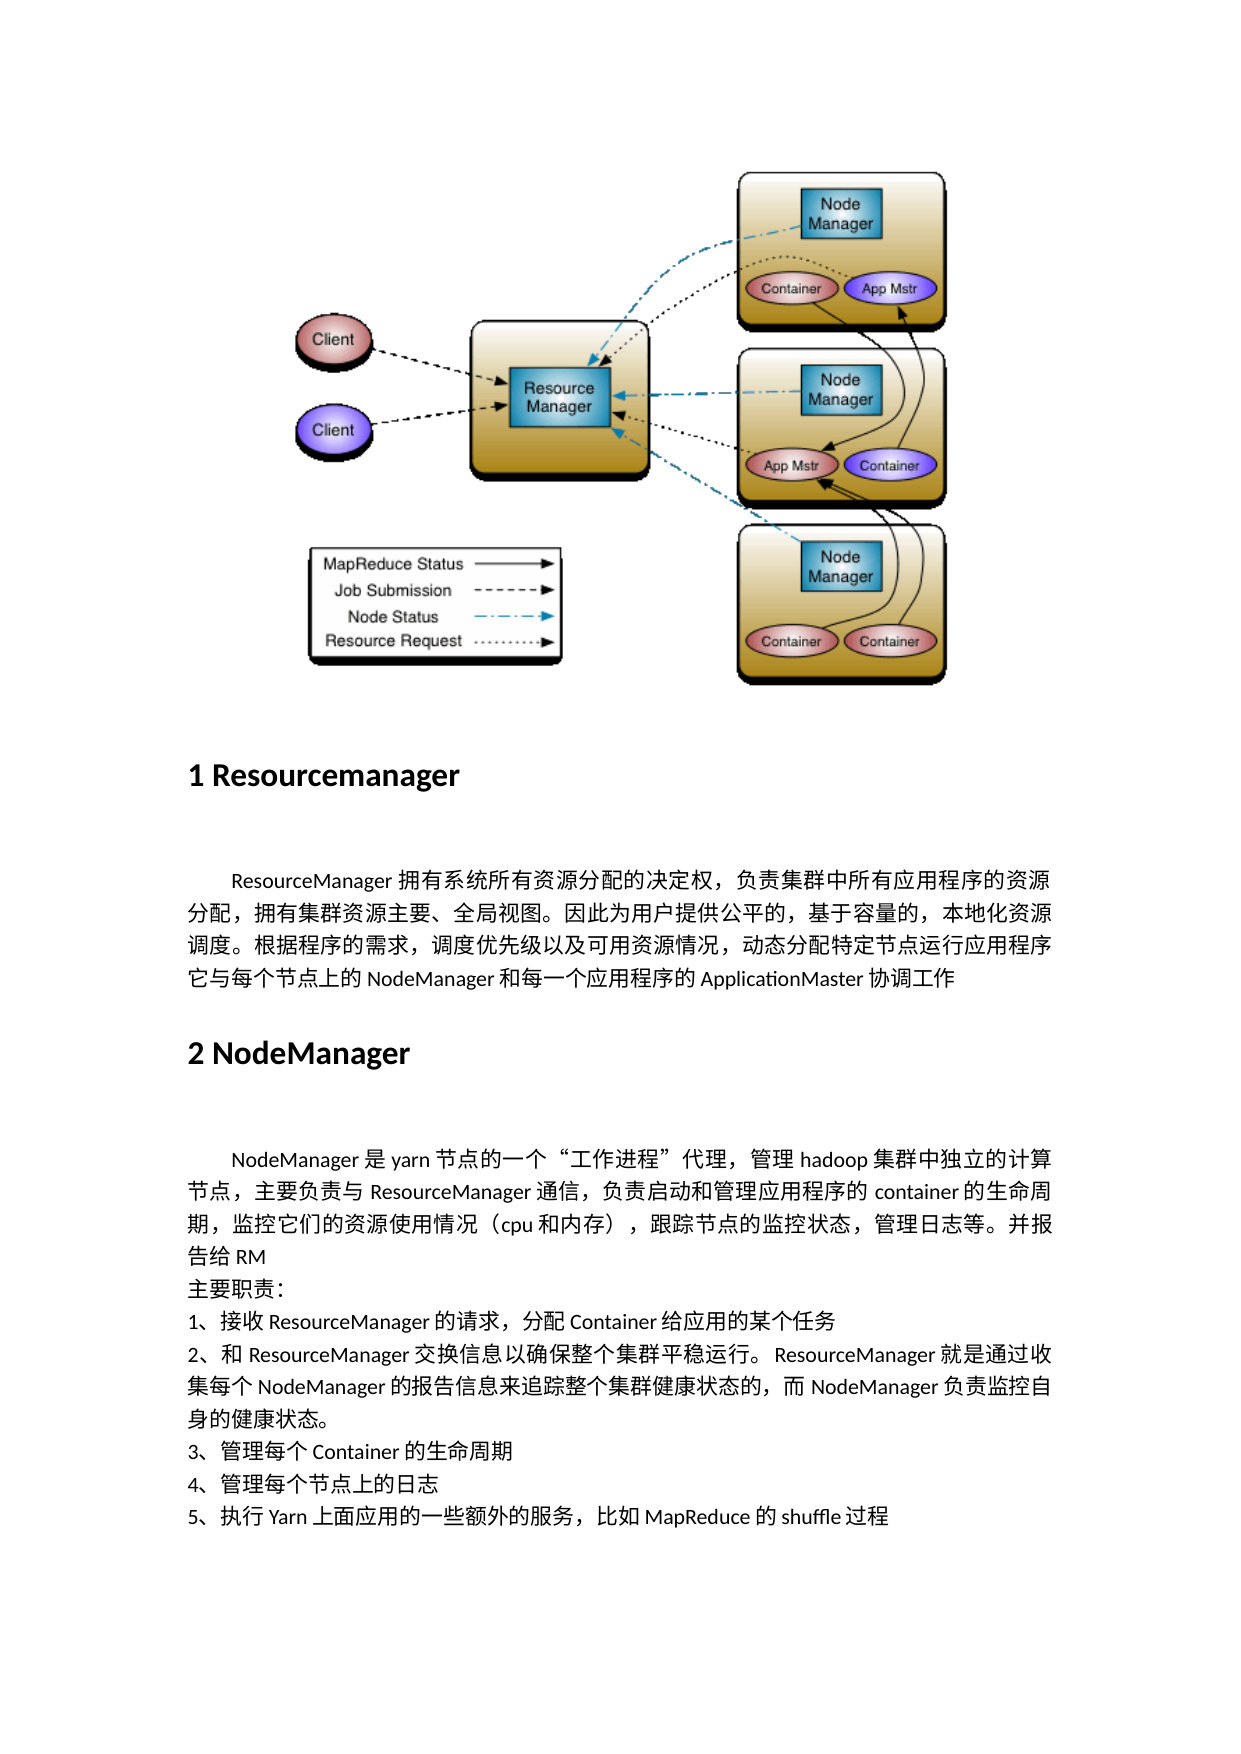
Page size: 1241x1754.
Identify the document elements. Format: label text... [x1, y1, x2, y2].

subtitle 2 NodeManager [187, 1020, 1053, 1085]
text 4、管理每个节点上的日志 [187, 1466, 1053, 1499]
subtitle 1 Resourcemanager [187, 742, 1053, 807]
text 2、和ResourceManager交换信息以确保整个集群平稳运行。ResourceManager就是通过收集每个NodeManager的报告信息来追踪整个集群健康状态的，而NodeManager负责监控自身的健康状态。 [187, 1336, 1053, 1434]
text 主要职责： [187, 1271, 1053, 1304]
text 3、管理每个Container的生命周期 [187, 1434, 1053, 1466]
text 1、接收ResourceManager的请求，分配Container给应用的某个任务 [187, 1304, 1053, 1336]
picture [187, 162, 1053, 698]
text ResourceManager 拥有系统所有资源分配的决定权，负责集群中所有应用程序的资源分配，拥有集群资源主要、全局视图。因此为用户提供公平的，基于容量的，本地化资源调度。根据程序的需求，调度优先级以及可用资源情况，动态分配特定节点运行应用程序。它与每个节点上的NodeManager和每一个应用程序的ApplicationMaster协调工作 [187, 863, 1053, 993]
text 5、执行Yarn上面应用的一些额外的服务，比如MapReduce的shuffle过程 [187, 1499, 1053, 1531]
text NodeManager是yarn节点的一个“工作进程”代理，管理hadoop集群中独立的计算节点，主要负责与ResourceManager通信，负责启动和管理应用程序的container的生命周期，监控它们的资源使用情况（cpu和内存），跟踪节点的监控状态，管理日志等。并报告给RM [187, 1141, 1053, 1271]
